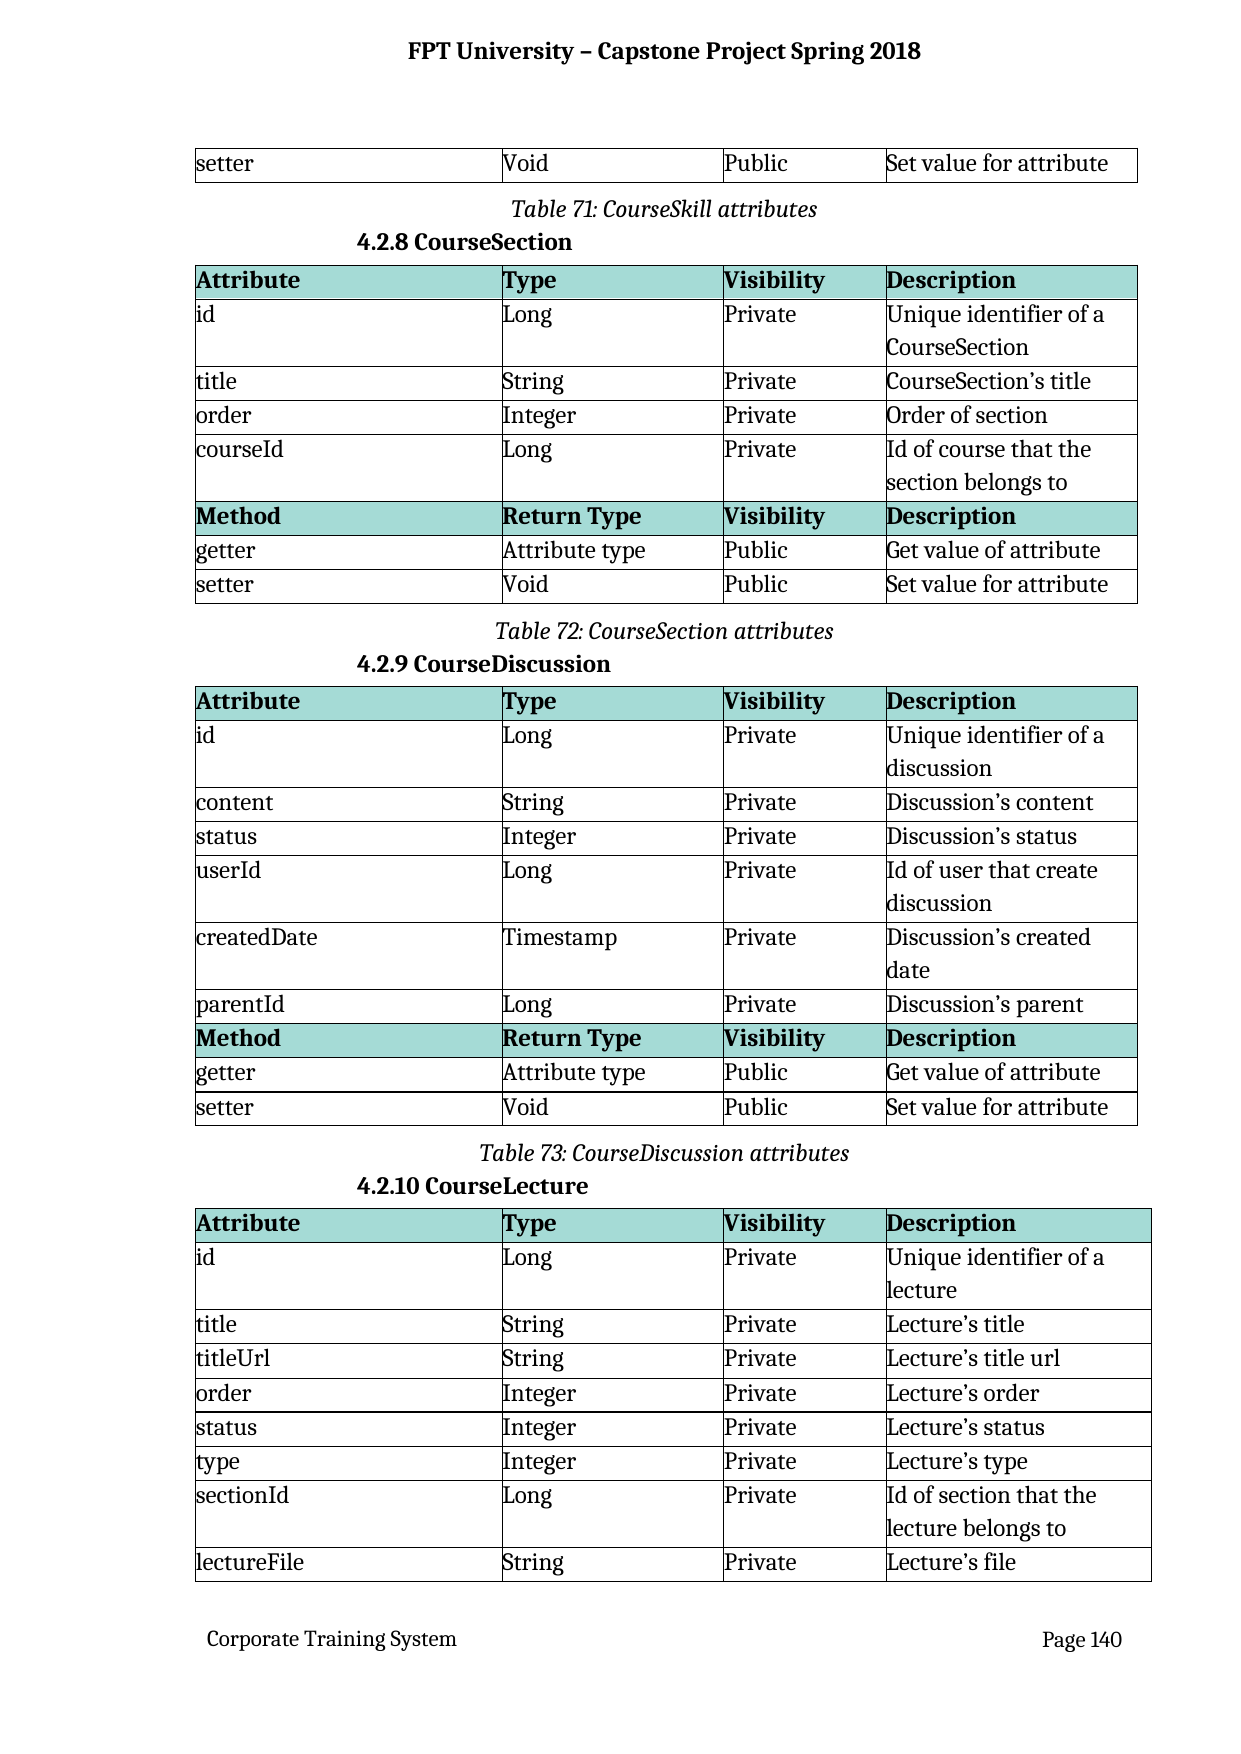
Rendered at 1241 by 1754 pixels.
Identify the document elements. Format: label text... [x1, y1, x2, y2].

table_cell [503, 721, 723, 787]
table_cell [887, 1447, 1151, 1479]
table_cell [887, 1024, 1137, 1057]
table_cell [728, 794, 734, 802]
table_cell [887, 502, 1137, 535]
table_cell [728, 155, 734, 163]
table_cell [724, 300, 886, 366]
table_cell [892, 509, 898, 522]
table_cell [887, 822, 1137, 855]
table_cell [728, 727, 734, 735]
subtitle 4.2.10 CourseLecture [357, 1172, 1124, 1201]
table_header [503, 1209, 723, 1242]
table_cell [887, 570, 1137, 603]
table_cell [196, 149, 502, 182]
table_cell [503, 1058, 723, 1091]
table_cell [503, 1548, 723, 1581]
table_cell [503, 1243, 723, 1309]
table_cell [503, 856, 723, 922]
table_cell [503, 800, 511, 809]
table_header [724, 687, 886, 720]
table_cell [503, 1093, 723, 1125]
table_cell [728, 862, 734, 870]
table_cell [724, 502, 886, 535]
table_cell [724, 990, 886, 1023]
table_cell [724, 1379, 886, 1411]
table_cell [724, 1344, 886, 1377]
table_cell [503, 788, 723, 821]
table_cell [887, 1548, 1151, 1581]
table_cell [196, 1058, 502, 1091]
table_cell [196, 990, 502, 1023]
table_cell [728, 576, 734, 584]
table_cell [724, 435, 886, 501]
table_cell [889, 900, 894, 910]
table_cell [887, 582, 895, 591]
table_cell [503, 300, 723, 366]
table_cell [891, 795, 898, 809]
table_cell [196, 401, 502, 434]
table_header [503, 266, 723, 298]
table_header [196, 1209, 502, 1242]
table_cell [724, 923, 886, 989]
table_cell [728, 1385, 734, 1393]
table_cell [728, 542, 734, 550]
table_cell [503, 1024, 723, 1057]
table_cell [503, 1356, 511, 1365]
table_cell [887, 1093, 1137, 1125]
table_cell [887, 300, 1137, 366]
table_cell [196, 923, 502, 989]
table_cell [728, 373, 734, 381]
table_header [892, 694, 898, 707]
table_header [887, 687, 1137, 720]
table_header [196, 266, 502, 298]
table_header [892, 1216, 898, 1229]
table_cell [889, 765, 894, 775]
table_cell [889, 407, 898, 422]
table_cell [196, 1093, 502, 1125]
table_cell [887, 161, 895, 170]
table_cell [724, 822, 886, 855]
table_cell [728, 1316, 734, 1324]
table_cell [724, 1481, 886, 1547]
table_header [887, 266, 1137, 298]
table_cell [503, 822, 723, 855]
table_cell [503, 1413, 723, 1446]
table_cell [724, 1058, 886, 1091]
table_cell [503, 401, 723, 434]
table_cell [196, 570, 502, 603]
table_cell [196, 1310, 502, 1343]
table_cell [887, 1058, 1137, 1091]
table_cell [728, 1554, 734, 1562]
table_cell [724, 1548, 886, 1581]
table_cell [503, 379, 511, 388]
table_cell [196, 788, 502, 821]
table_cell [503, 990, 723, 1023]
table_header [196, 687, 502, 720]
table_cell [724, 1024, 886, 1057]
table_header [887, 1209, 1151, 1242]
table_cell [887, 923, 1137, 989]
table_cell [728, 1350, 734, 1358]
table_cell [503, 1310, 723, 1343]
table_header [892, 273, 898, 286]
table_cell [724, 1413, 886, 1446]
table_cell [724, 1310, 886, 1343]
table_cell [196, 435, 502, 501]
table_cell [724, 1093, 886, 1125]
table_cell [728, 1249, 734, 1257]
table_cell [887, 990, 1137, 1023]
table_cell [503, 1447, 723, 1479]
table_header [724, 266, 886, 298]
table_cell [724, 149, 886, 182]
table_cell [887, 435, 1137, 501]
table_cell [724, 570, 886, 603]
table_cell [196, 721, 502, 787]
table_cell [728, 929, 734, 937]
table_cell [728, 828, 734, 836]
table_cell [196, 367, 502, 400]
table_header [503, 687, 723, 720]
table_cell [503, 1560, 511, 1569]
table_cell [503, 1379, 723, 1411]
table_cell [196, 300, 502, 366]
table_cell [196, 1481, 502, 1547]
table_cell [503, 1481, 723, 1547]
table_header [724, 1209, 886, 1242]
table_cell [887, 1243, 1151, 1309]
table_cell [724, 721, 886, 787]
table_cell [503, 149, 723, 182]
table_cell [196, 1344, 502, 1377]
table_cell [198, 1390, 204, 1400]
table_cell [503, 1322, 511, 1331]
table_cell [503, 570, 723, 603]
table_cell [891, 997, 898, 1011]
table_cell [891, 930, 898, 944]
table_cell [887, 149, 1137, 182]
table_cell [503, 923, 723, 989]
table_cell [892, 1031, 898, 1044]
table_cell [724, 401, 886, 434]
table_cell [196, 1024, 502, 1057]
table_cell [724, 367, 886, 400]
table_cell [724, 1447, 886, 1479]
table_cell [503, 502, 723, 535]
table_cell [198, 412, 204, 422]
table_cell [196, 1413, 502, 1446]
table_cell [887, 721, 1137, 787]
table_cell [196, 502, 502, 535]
subtitle 4.2.8 CourseSection [357, 228, 1124, 257]
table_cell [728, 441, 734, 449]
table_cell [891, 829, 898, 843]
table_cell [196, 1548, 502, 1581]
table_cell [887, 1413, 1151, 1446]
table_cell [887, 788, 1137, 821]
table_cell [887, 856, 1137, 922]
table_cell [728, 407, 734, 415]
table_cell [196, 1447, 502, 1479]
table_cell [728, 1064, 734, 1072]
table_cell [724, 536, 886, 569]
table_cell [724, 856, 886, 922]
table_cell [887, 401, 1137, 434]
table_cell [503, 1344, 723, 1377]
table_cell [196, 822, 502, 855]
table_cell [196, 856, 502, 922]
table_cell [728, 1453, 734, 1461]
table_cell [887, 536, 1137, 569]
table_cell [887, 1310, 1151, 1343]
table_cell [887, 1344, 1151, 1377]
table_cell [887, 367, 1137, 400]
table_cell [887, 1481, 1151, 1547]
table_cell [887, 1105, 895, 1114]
subtitle 4.2.9 CourseDiscussion [357, 649, 1124, 678]
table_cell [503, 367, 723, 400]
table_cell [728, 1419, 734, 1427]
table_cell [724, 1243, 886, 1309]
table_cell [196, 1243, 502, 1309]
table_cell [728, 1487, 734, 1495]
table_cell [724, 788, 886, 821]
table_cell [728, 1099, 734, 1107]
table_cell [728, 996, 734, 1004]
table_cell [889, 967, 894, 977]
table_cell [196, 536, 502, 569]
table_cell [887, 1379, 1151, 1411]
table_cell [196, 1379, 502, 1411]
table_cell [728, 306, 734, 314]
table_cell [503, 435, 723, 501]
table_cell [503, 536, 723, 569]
